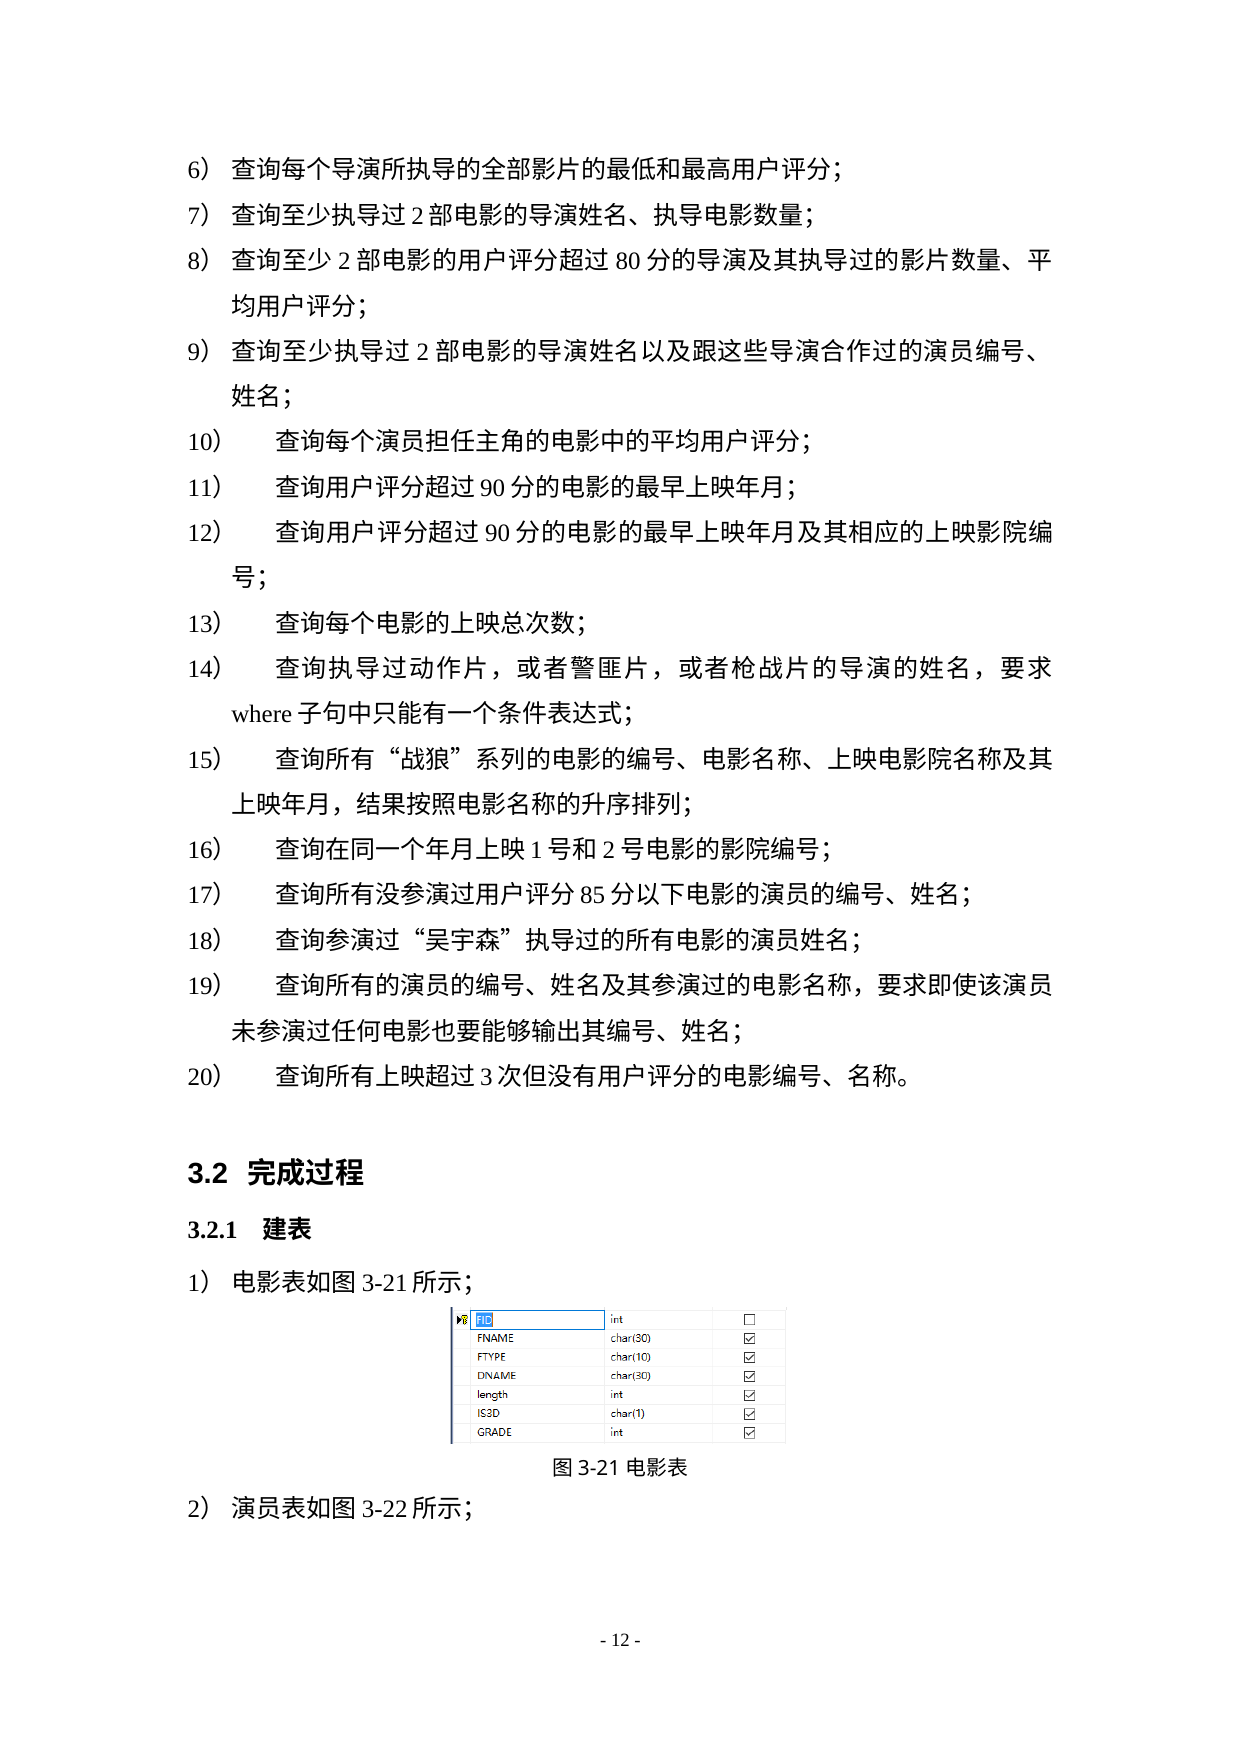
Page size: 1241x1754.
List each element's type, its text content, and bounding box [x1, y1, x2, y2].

list 查询所有上映超过3次但没有用户评分的电影编号、名称。 [187, 1056, 1053, 1092]
list 查询用户评分超过90分的电影的最早上映年月； [187, 467, 1053, 503]
list 查询所有的演员的编号、姓名及其参演过的电影名称，要求即使该演员未参演过任何电影也要能够输出其编号、姓名； [187, 966, 1053, 1047]
list 查询执导过动作片，或者警匪片，或者枪战片的导演的姓名，要求where子句中只能有一个条件表达式； [187, 648, 1053, 730]
list 查询每个导演所执导的全部影片的最低和最高用户评分； [187, 150, 1053, 186]
list 查询参演过“吴宇森”执导过的所有电影的演员姓名； [187, 920, 1053, 957]
list 查询所有“战狼”系列的电影的编号、电影名称、上映电影院名称及其上映年月，结果按照电影名称的升序排列； [187, 739, 1053, 821]
list 查询用户评分超过90分的电影的最早上映年月及其相应的上映影院编号； [187, 512, 1053, 594]
subtitle 建表 [187, 1209, 1053, 1245]
subtitle 完成过程 [187, 1150, 1053, 1192]
list 查询在同一个年月上映1号和2号电影的影院编号； [187, 830, 1053, 866]
list 查询每个电影的上映总次数； [187, 603, 1053, 639]
list 查询至少执导过2部电影的导演姓名以及跟这些导演合作过的演员编号、姓名； [187, 331, 1053, 413]
list 查询每个演员担任主角的电影中的平均用户评分； [187, 422, 1053, 458]
list 查询至少执导过2部电影的导演姓名、执导电影数量； [187, 195, 1053, 232]
list 查询所有没参演过用户评分85分以下电影的演员的编号、姓名； [187, 875, 1053, 911]
list 查询至少2部电影的用户评分超过80分的导演及其执导过的影片数量、平均用户评分； [187, 241, 1053, 322]
